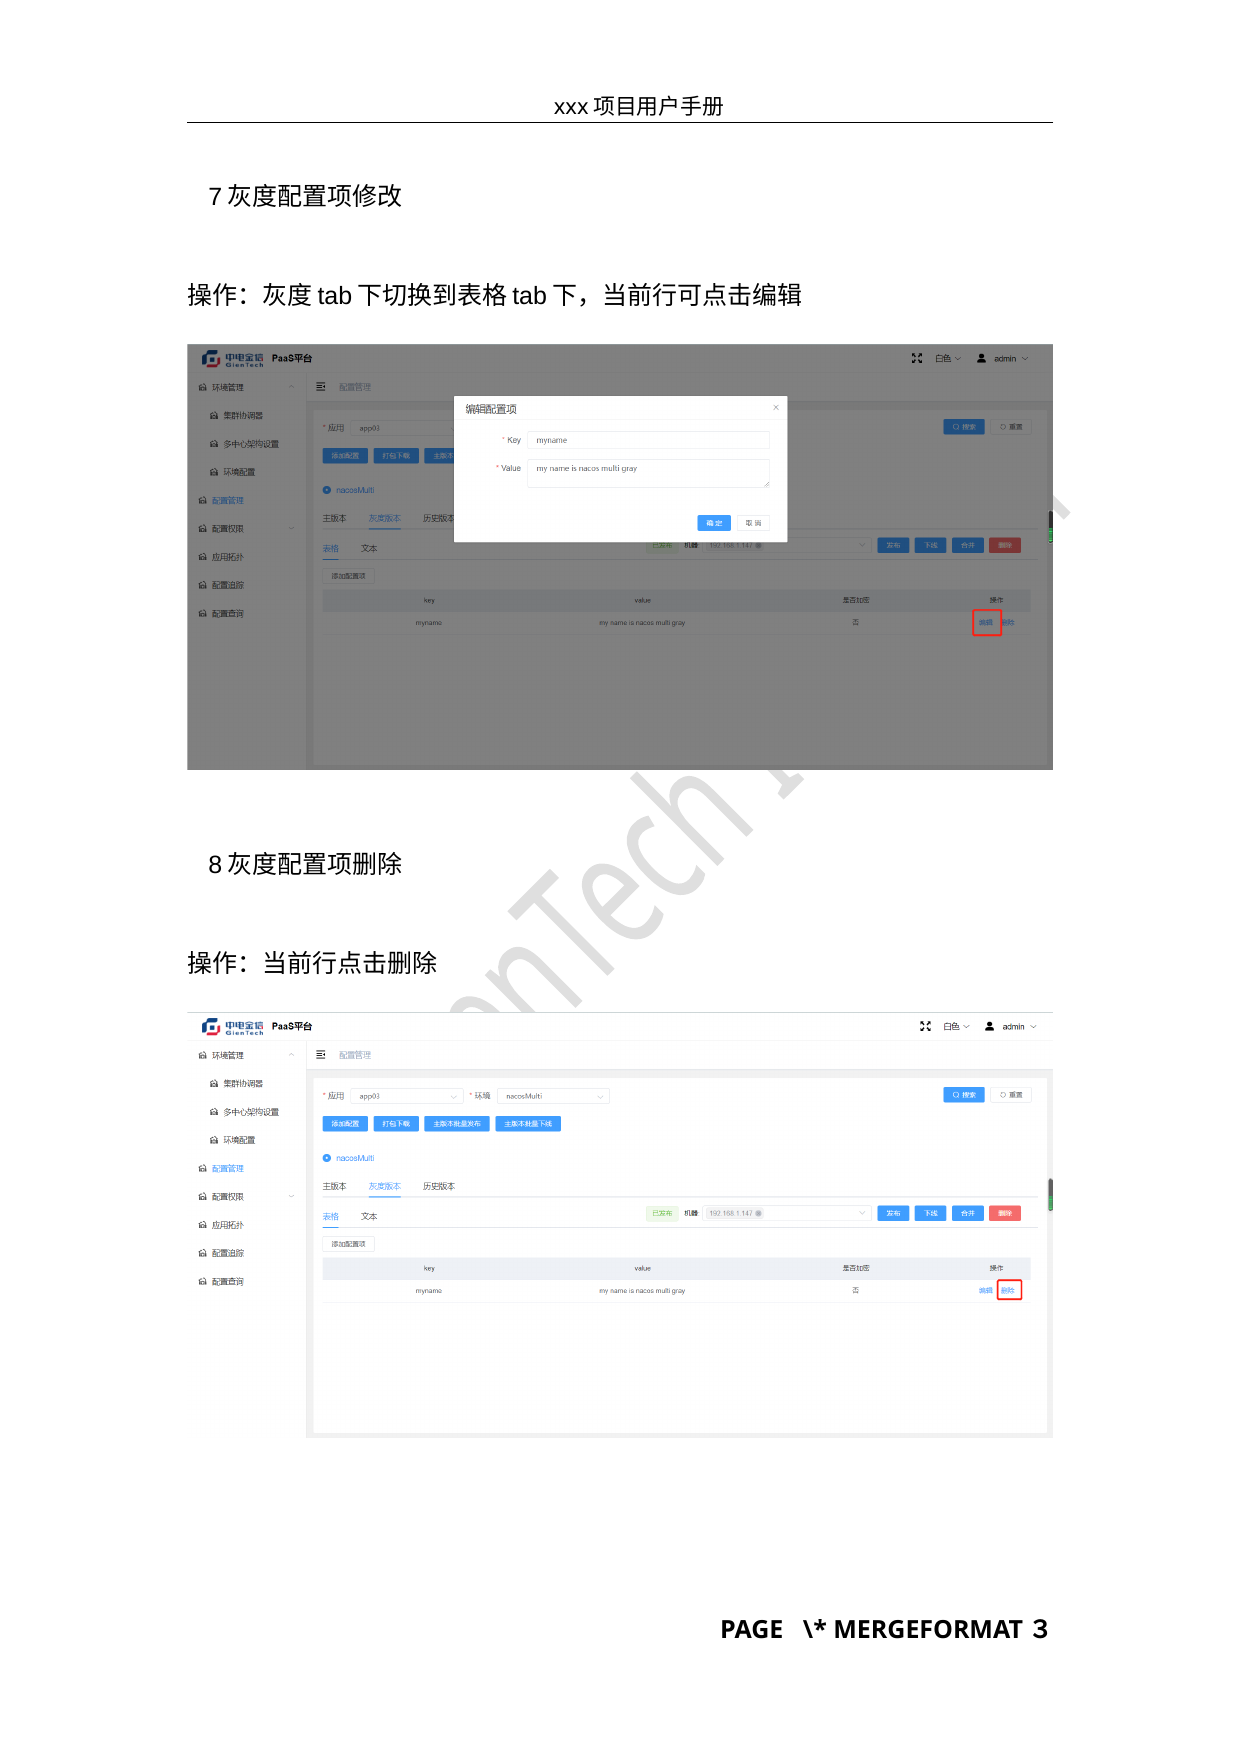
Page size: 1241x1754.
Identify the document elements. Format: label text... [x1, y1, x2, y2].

subtitle 8灰度配置项删除 [208, 830, 1053, 895]
text 操作：当前行点击删除 [187, 929, 1053, 994]
text 操作：灰度tab下切换到表格tab下，当前行可点击编辑 [187, 261, 1053, 326]
picture [187, 1012, 1053, 1438]
picture [187, 344, 1053, 770]
subtitle 7灰度配置项修改 [208, 162, 1053, 227]
